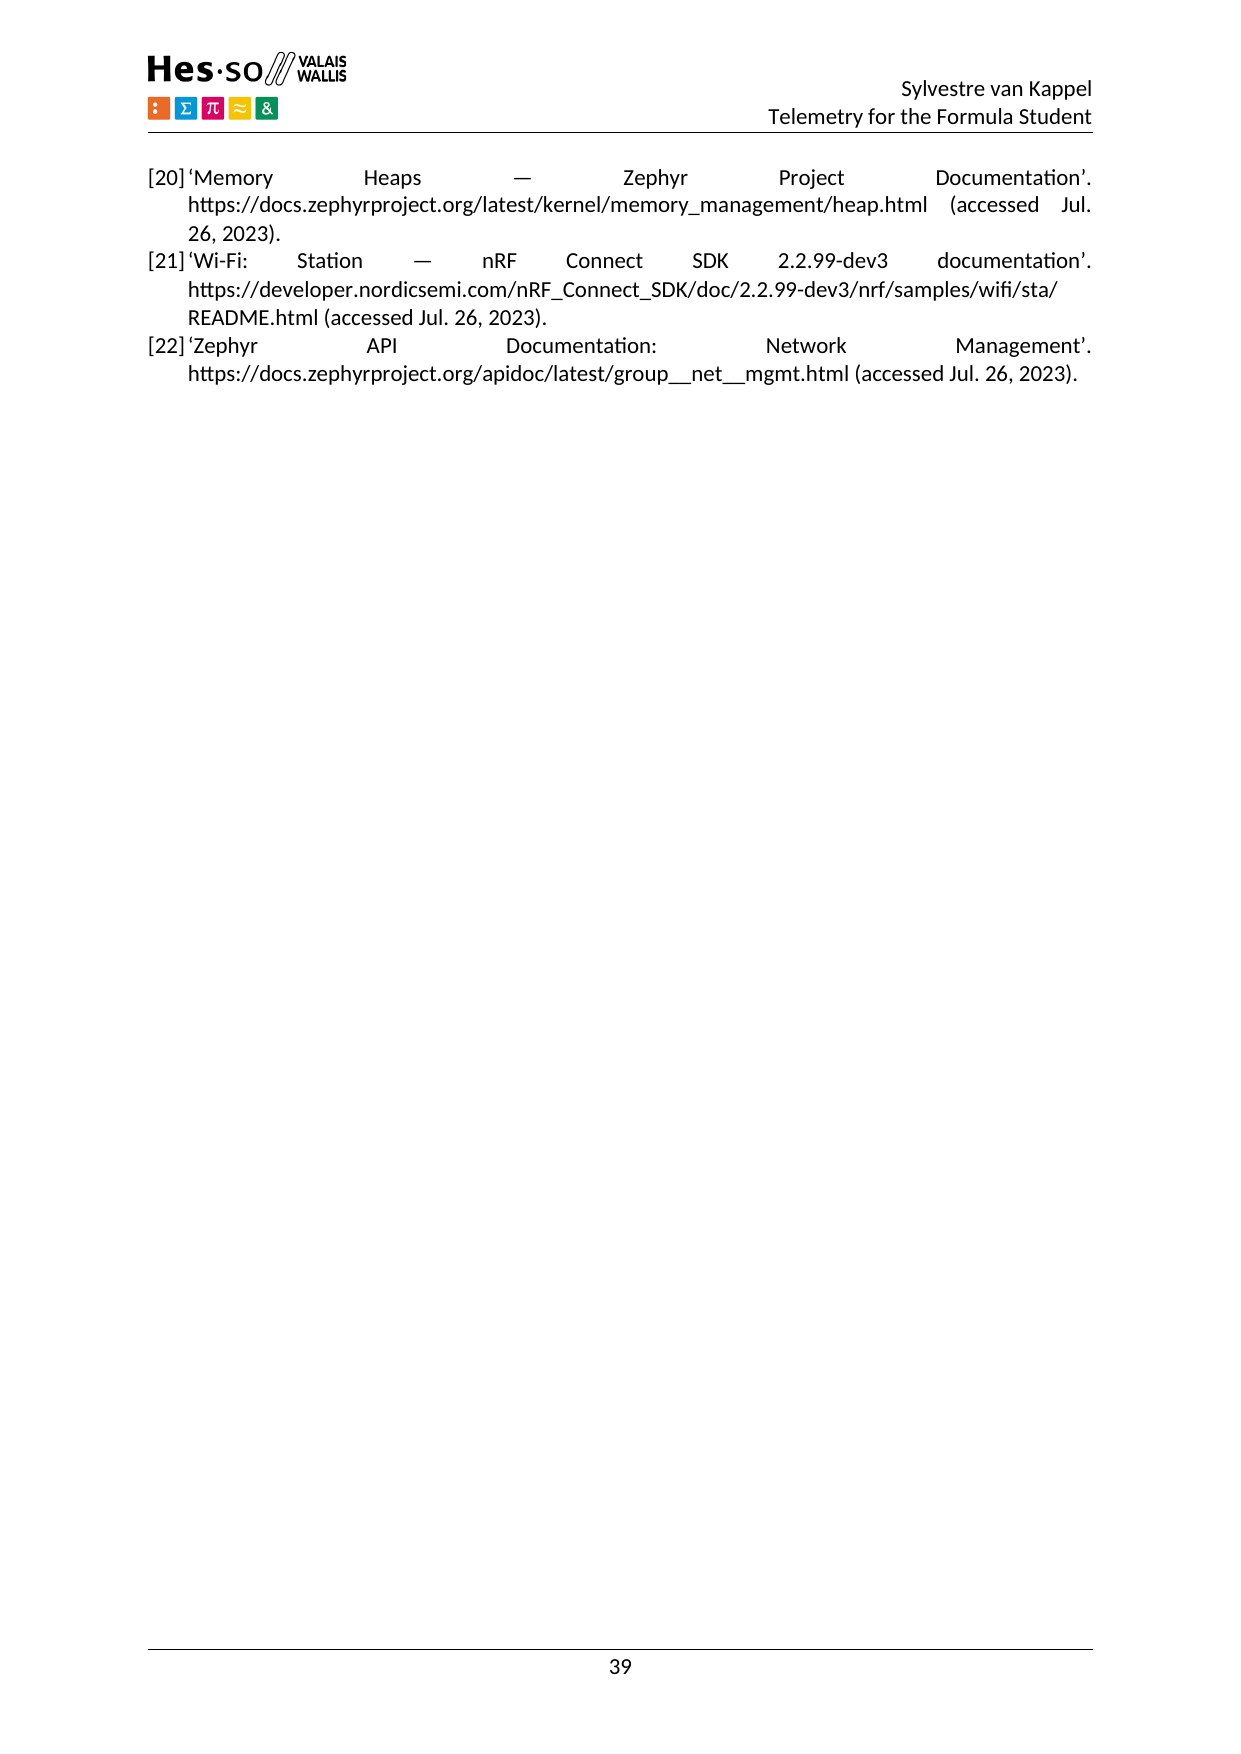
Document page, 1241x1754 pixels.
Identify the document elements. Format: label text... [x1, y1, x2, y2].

text [21] ‘Wi-Fi: Station — nRF Connect SDK 2.2.99-dev3 documentation’. https://developer.nordicsemi.com/nRF_Connect_SDK/doc/2.2.99-dev3/nrf/samples/wifi/sta/README.html (accessed Jul. 26, 2023). [148, 247, 1093, 331]
text [22] ‘Zephyr API Documentation: Network Management’. https://docs.zephyrproject.org/apidoc/latest/group__net__mgmt.html (accessed Jul. 26, 2023). [148, 331, 1093, 387]
picture [147, 52, 347, 120]
text [20] ‘Memory Heaps — Zephyr Project Documentation’. https://docs.zephyrproject.org/latest/kernel/memory_management/heap.html (accessed Jul. 26, 2023). [148, 163, 1093, 247]
